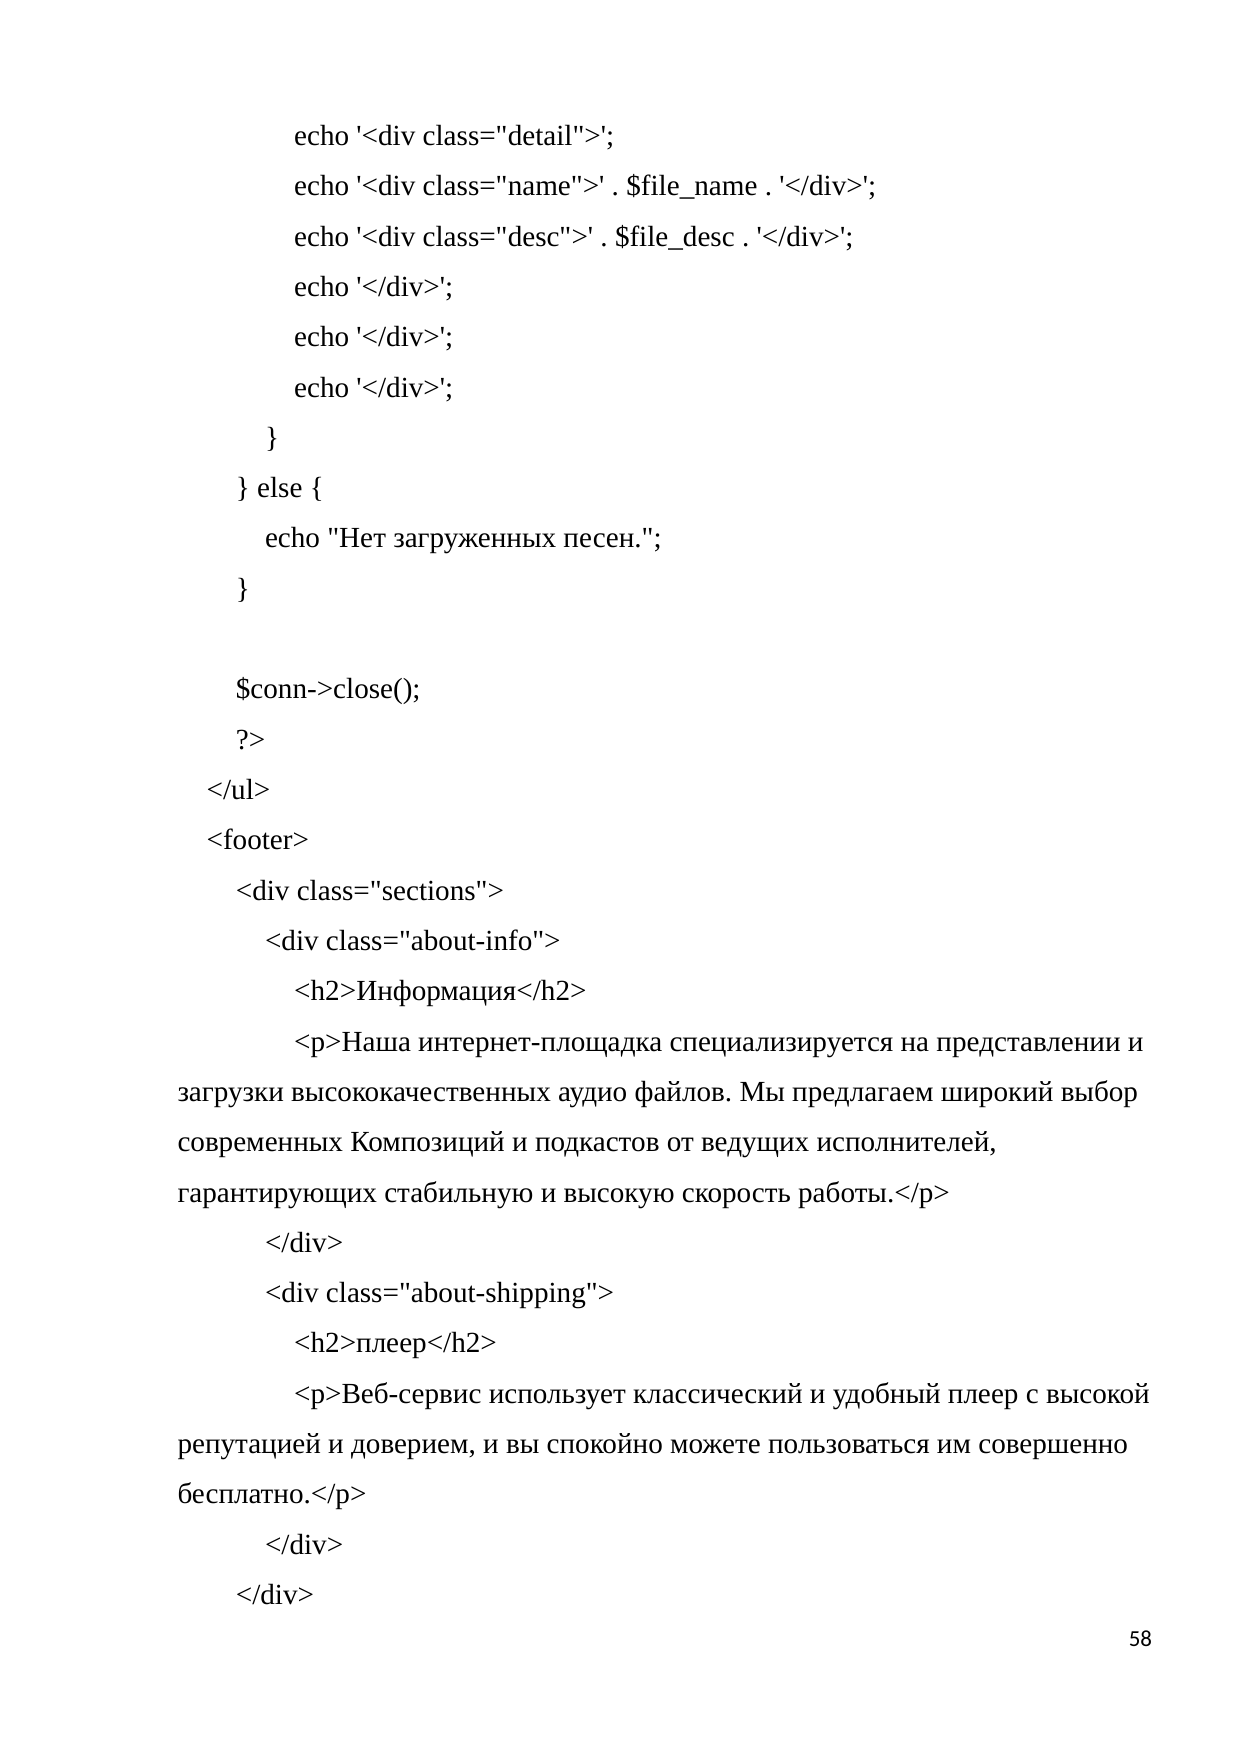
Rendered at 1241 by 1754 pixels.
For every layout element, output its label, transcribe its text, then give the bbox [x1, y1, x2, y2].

text </div> [177, 1577, 1152, 1611]
text } else { [177, 470, 1152, 504]
text <div class="about-info"> [177, 923, 1152, 957]
text <footer> [177, 822, 1152, 856]
text echo '</div>'; [177, 319, 1152, 353]
text echo '<div class="desc">' . $file_desc . '</div>'; [177, 219, 1152, 252]
text echo '</div>'; [177, 370, 1152, 403]
text <p>Наша интернет-площадка специализируется на представлении и загрузки высококачественных аудио файлов. Мы предлагаем широкий выбор современных Композиций и подкастов от ведущих исполнителей, гарантирующих стабильную и высокую скорость работы.</p> [177, 1024, 1152, 1208]
text } [177, 571, 1152, 604]
text <h2>плеер</h2> [177, 1326, 1152, 1359]
text <div class="about-shipping"> [177, 1275, 1152, 1309]
text $conn->close(); [177, 672, 1152, 705]
text echo '<div class="name">' . $file_name . '</div>'; [177, 168, 1152, 202]
text } [177, 420, 1152, 453]
text </ul> [177, 772, 1152, 806]
text <p>Веб-сервис использует классический и удобный плеер с высокой репутацией и доверием, и вы спокойно можете пользоваться им совершенно бесплатно.</p> [177, 1376, 1152, 1510]
text </div> [177, 1225, 1152, 1258]
text echo '</div>'; [177, 269, 1152, 303]
text <h2>Информация</h2> [177, 973, 1152, 1007]
text echo "Нет загруженных песен."; [177, 521, 1152, 554]
text echo '<div class="detail">'; [177, 118, 1152, 152]
text <div class="sections"> [177, 873, 1152, 906]
text </div> [177, 1527, 1152, 1560]
text ?> [177, 722, 1152, 755]
